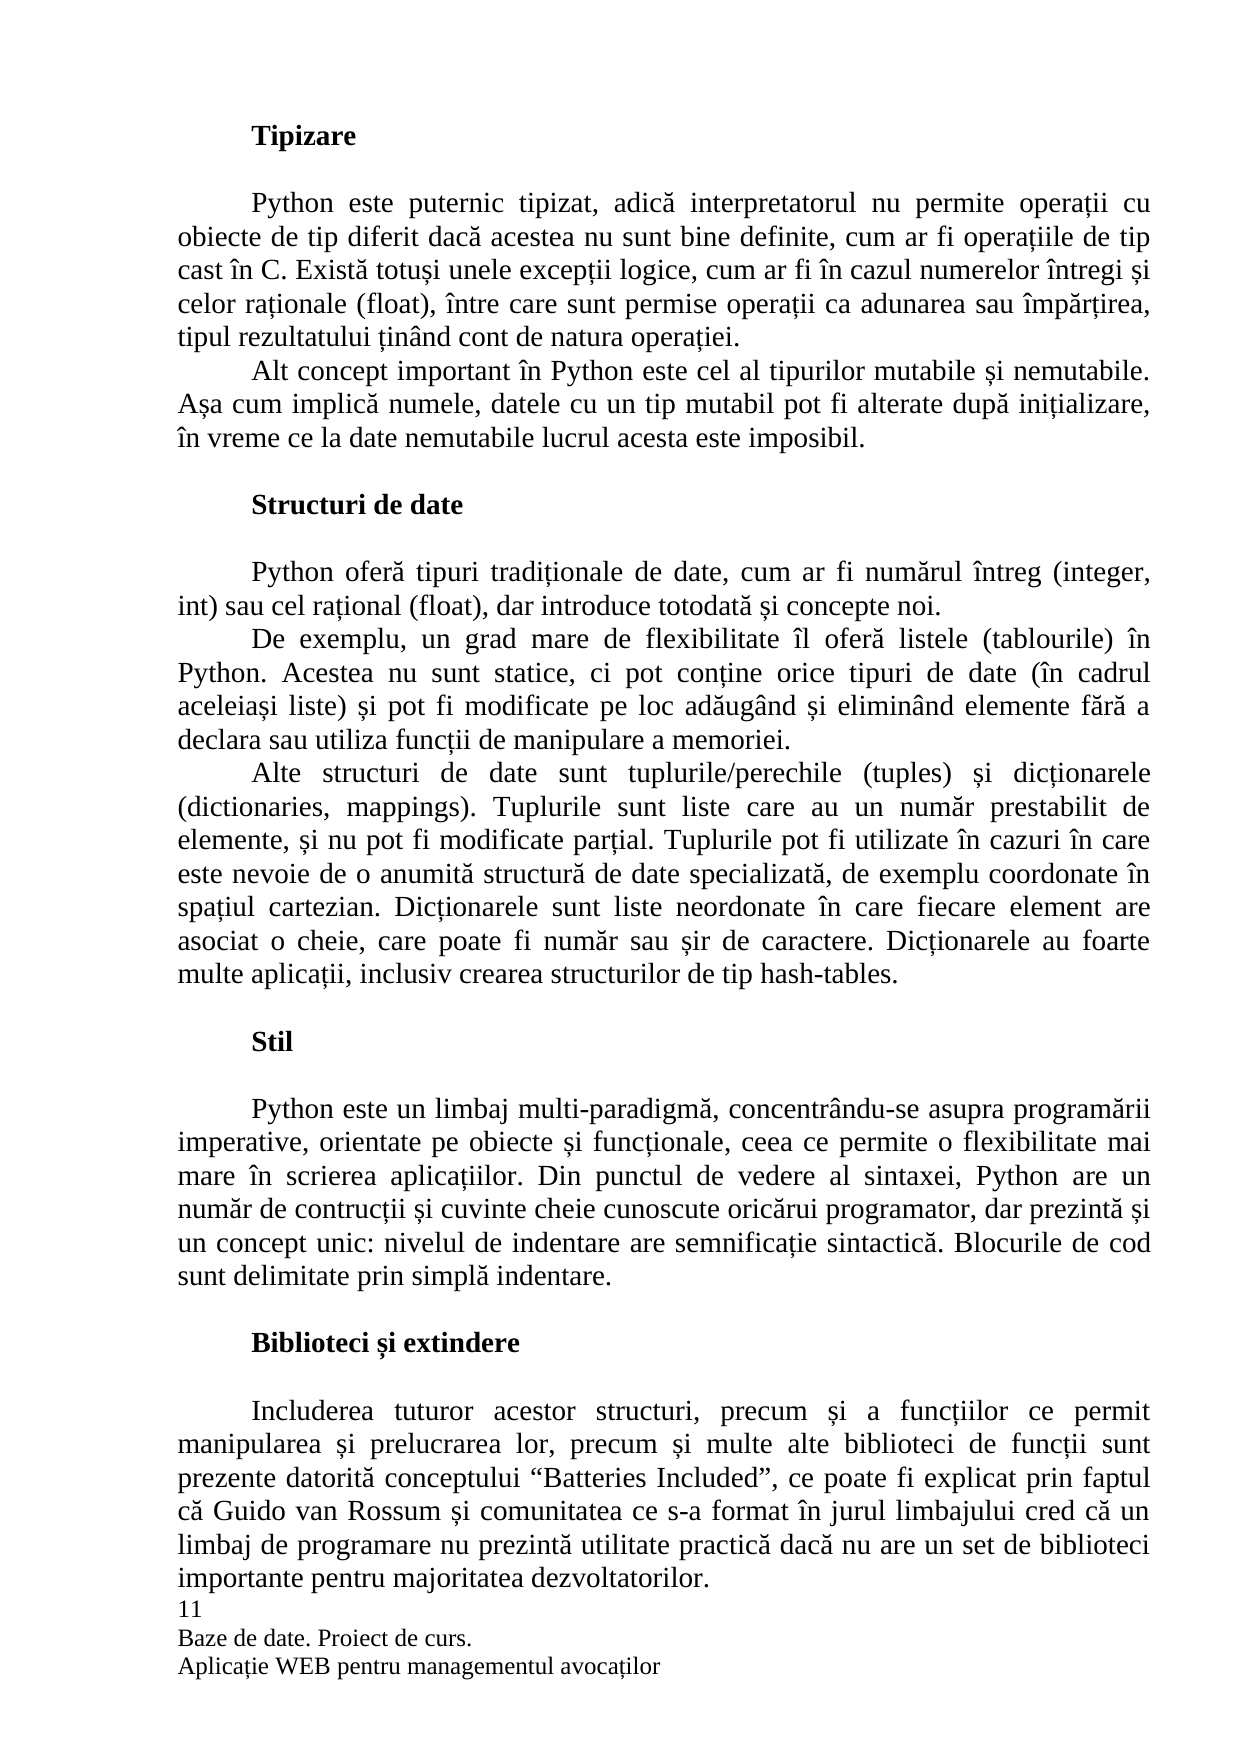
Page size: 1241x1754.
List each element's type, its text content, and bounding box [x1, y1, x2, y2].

text Tipizare [177, 118, 1152, 152]
text Alt concept important în Python este cel al tipurilor mutabile și nemutabile. Așa cum implică numele, datele cu un tip mutabil pot fi alterate după inițializare, în vreme ce la date nemutabile lucrul acesta este imposibil. [177, 353, 1152, 453]
text Python este un limbaj multi-paradigmă, concentrându-se asupra programării imperative, orientate pe obiecte și funcționale, ceea ce permite o flexibilitate mai mare în scrierea aplicațiilor. Din punctul de vedere al sintaxei, Python are un număr de contrucții și cuvinte cheie cunoscute oricărui programator, dar prezintă și un concept unic: nivelul de indentare are semnificație sintactică. Blocurile de cod sunt delimitate prin simplă indentare. [177, 1091, 1152, 1292]
text Python oferă tipuri tradiționale de date, cum ar fi numărul întreg (integer, int) sau cel rațional (float), dar introduce totodată și concepte noi. [177, 554, 1152, 621]
text Includerea tuturor acestor structuri, precum și a funcțiilor ce permit manipularea și prelucrarea lor, precum și multe alte biblioteci de funcții sunt prezente datorită conceptului “Batteries Included”, ce poate fi explicat prin faptul că Guido van Rossum și comunitatea ce s-a format în jurul limbajului cred că un limbaj de programare nu prezintă utilitate practică dacă nu are un set de biblioteci importante pentru majoritatea dezvoltatorilor. [177, 1393, 1152, 1594]
text Python este puternic tipizat, adică interpretatorul nu permite operații cu obiecte de tip diferit dacă acestea nu sunt bine definite, cum ar fi operațiile de tip cast în C. Există totuși unele excepții logice, cum ar fi în cazul numerelor întregi și celor raționale (float), între care sunt permise operații ca adunarea sau împărțirea, tipul rezultatului ținând cont de natura operației. [177, 185, 1152, 353]
text De exemplu, un grad mare de flexibilitate îl oferă listele (tablourile) în Python. Acestea nu sunt statice, ci pot conține orice tipuri de date (în cadrul aceleiași liste) și pot fi modificate pe loc adăugând și eliminând elemente fără a declara sau utiliza funcții de manipulare a memoriei. [177, 621, 1152, 755]
text Structuri de date [177, 487, 1152, 521]
text Alte structuri de date sunt tuplurile/perechile (tuples) și dicționarele (dictionaries, mappings). Tuplurile sunt liste care au un număr prestabilit de elemente, și nu pot fi modificate parțial. Tuplurile pot fi utilizate în cazuri în care este nevoie de o anumită structură de date specializată, de exemplu coordonate în spațiul cartezian. Dicționarele sunt liste neordonate în care fiecare element are asociat o cheie, care poate fi număr sau șir de caractere. Dicționarele au foarte multe aplicații, inclusiv crearea structurilor de tip hash-tables. [177, 755, 1152, 990]
text Stil [177, 1024, 1152, 1057]
text Biblioteci și extindere [177, 1326, 1152, 1359]
